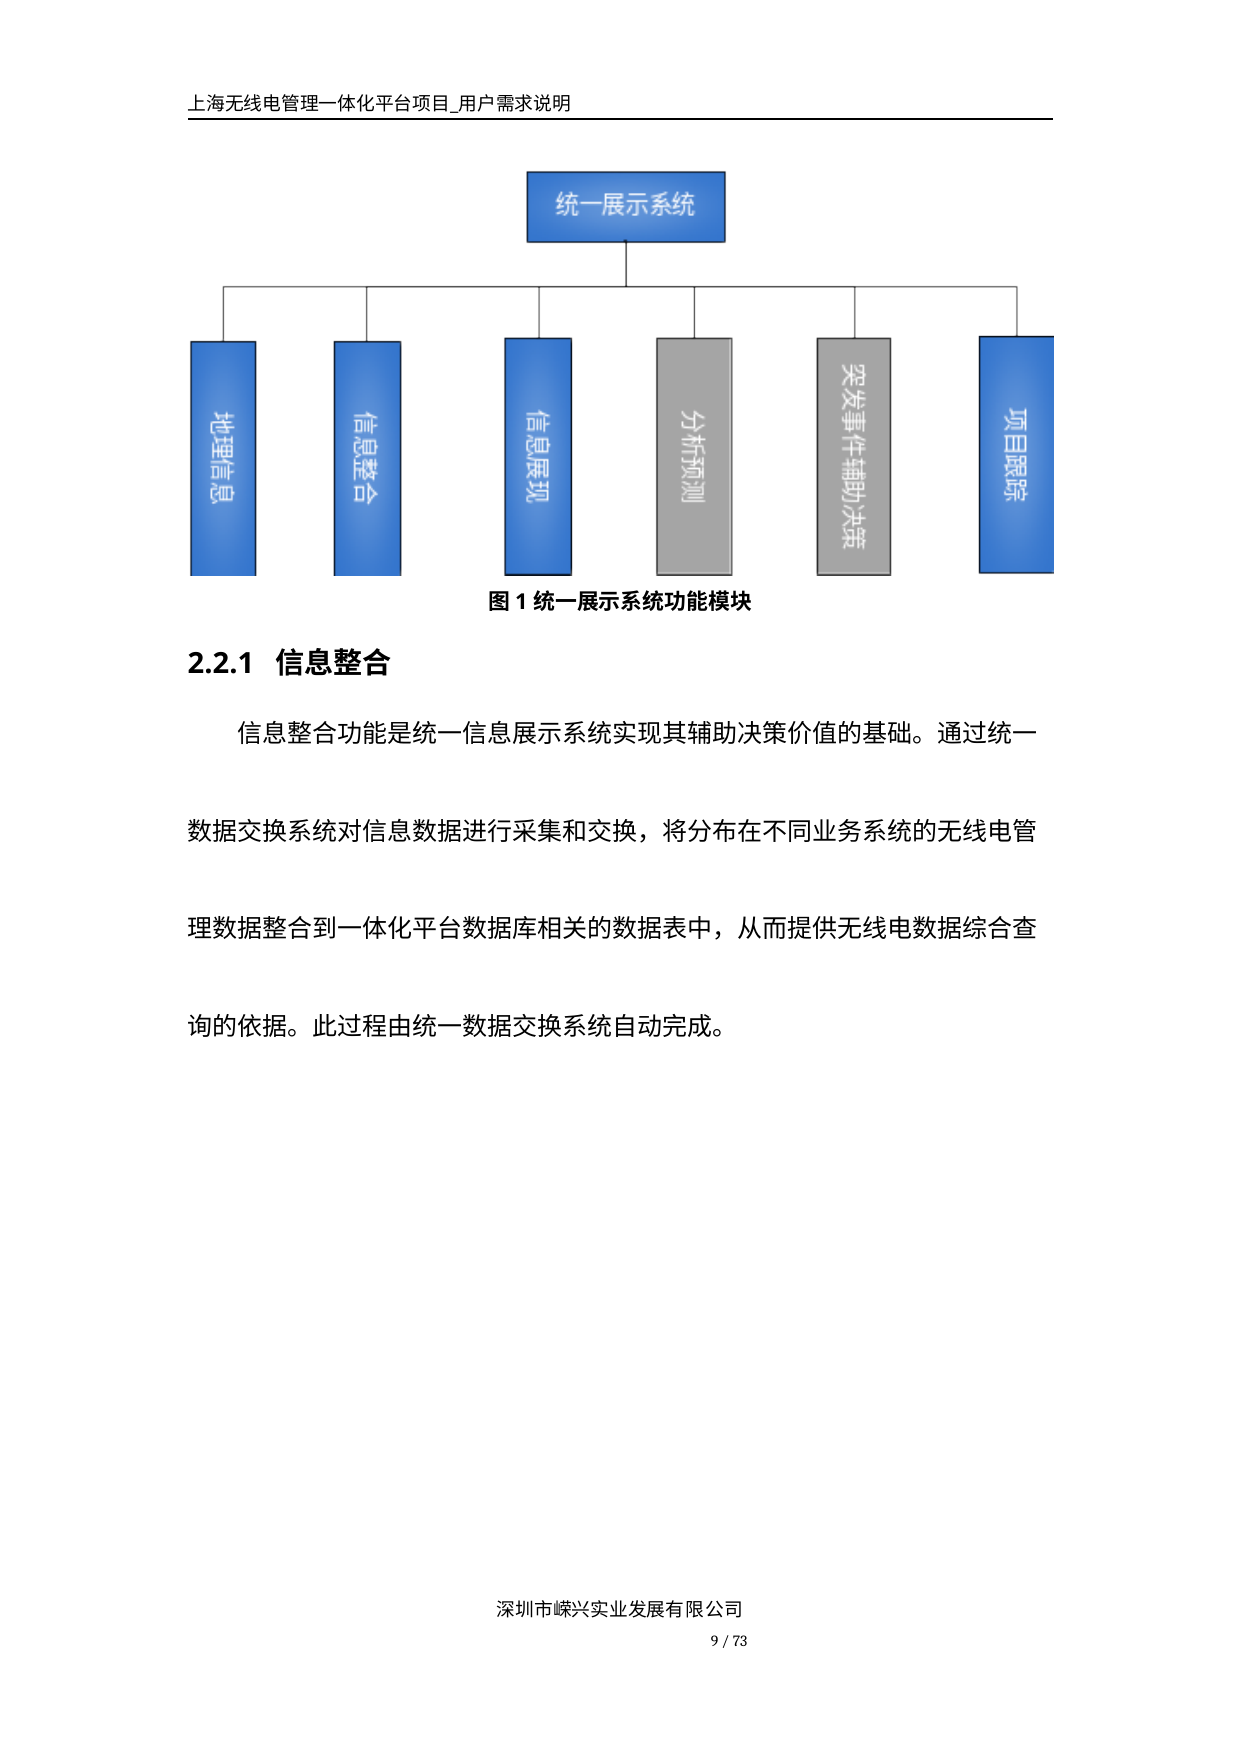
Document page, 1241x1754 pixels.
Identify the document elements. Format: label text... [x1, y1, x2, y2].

text 图1 统一展示系统功能模块 [187, 583, 1053, 616]
subtitle 信息整合 [187, 628, 1053, 693]
text 信息整合功能是统一信息展示系统实现其辅助决策价值的基础。通过统一数据交换系统对信息数据进行采集和交换，将分布在不同业务系统的无线电管理数据整合到一体化平台数据库相关的数据表中，从而提供无线电数据综合查询的依据。此过程由统一数据交换系统自动完成。 [187, 699, 1053, 1057]
